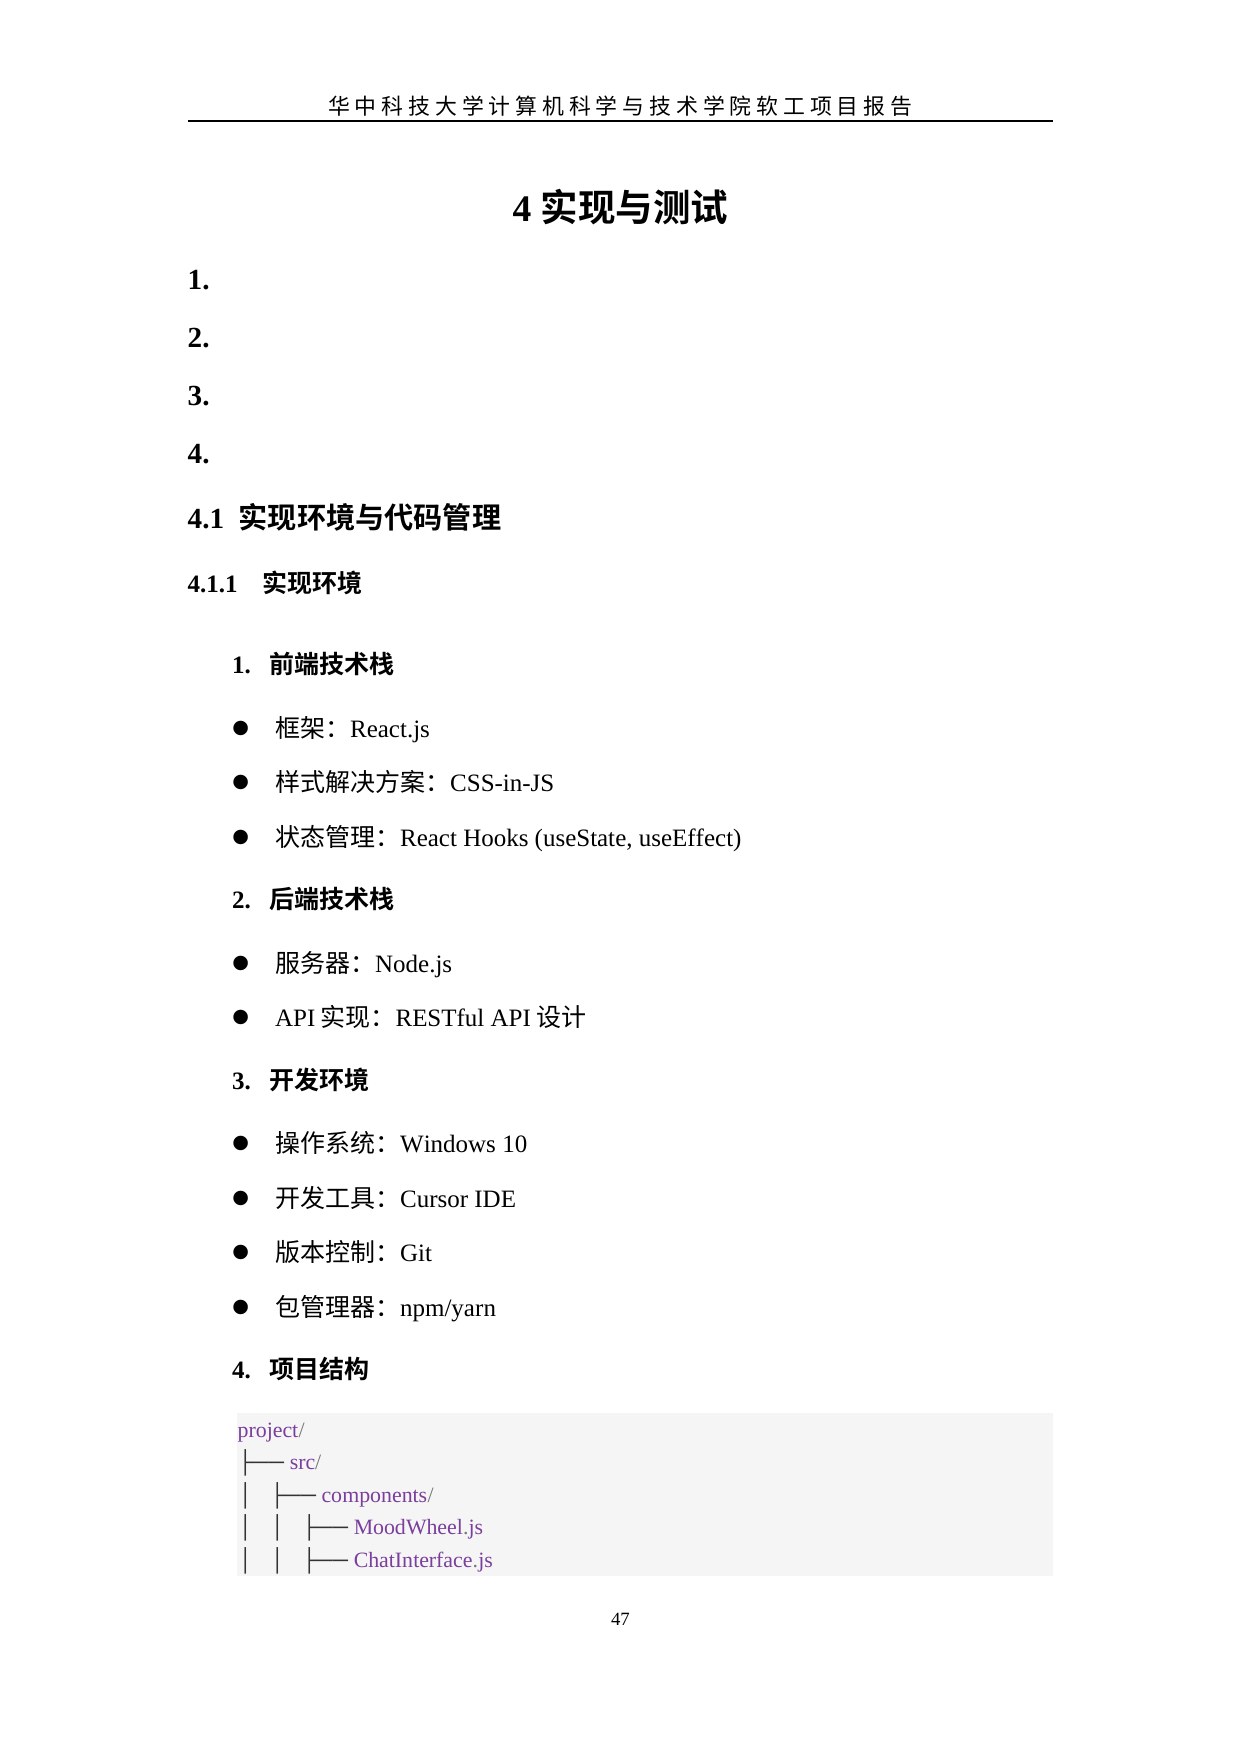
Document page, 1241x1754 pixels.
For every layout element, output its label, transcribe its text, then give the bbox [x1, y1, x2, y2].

list 前端技术栈 [232, 636, 1053, 683]
list 开发环境 [232, 1052, 1053, 1099]
list API实现：RESTful API设计 [231, 998, 1053, 1034]
list 包管理器：npm/yarn [231, 1287, 1053, 1323]
list 项目结构 [232, 1341, 1053, 1388]
list │ ├── components/ [237, 1478, 1053, 1511]
list 样式解决方案：CSS-in-JS [231, 763, 1053, 799]
list 框架：React.js [231, 708, 1053, 744]
text 4 实现与测试 [187, 178, 1053, 232]
list 状态管理：React Hooks (useState, useEffect) [231, 817, 1053, 853]
list 实现环境与代码管理 [187, 495, 1053, 537]
list ├── src/ [237, 1446, 1053, 1478]
list 操作系统：Windows 10 [231, 1124, 1053, 1160]
list │ │ ├── MoodWheel.js [237, 1511, 1053, 1543]
list 实现环境 [187, 564, 1053, 600]
list project/ [237, 1413, 1053, 1446]
list 版本控制：Git [231, 1233, 1053, 1269]
list 开发工具：Cursor IDE [231, 1178, 1053, 1214]
list │ │ ├── ChatInterface.js [237, 1543, 1053, 1576]
list 服务器：Node.js [231, 943, 1053, 979]
list 后端技术栈 [232, 871, 1053, 918]
